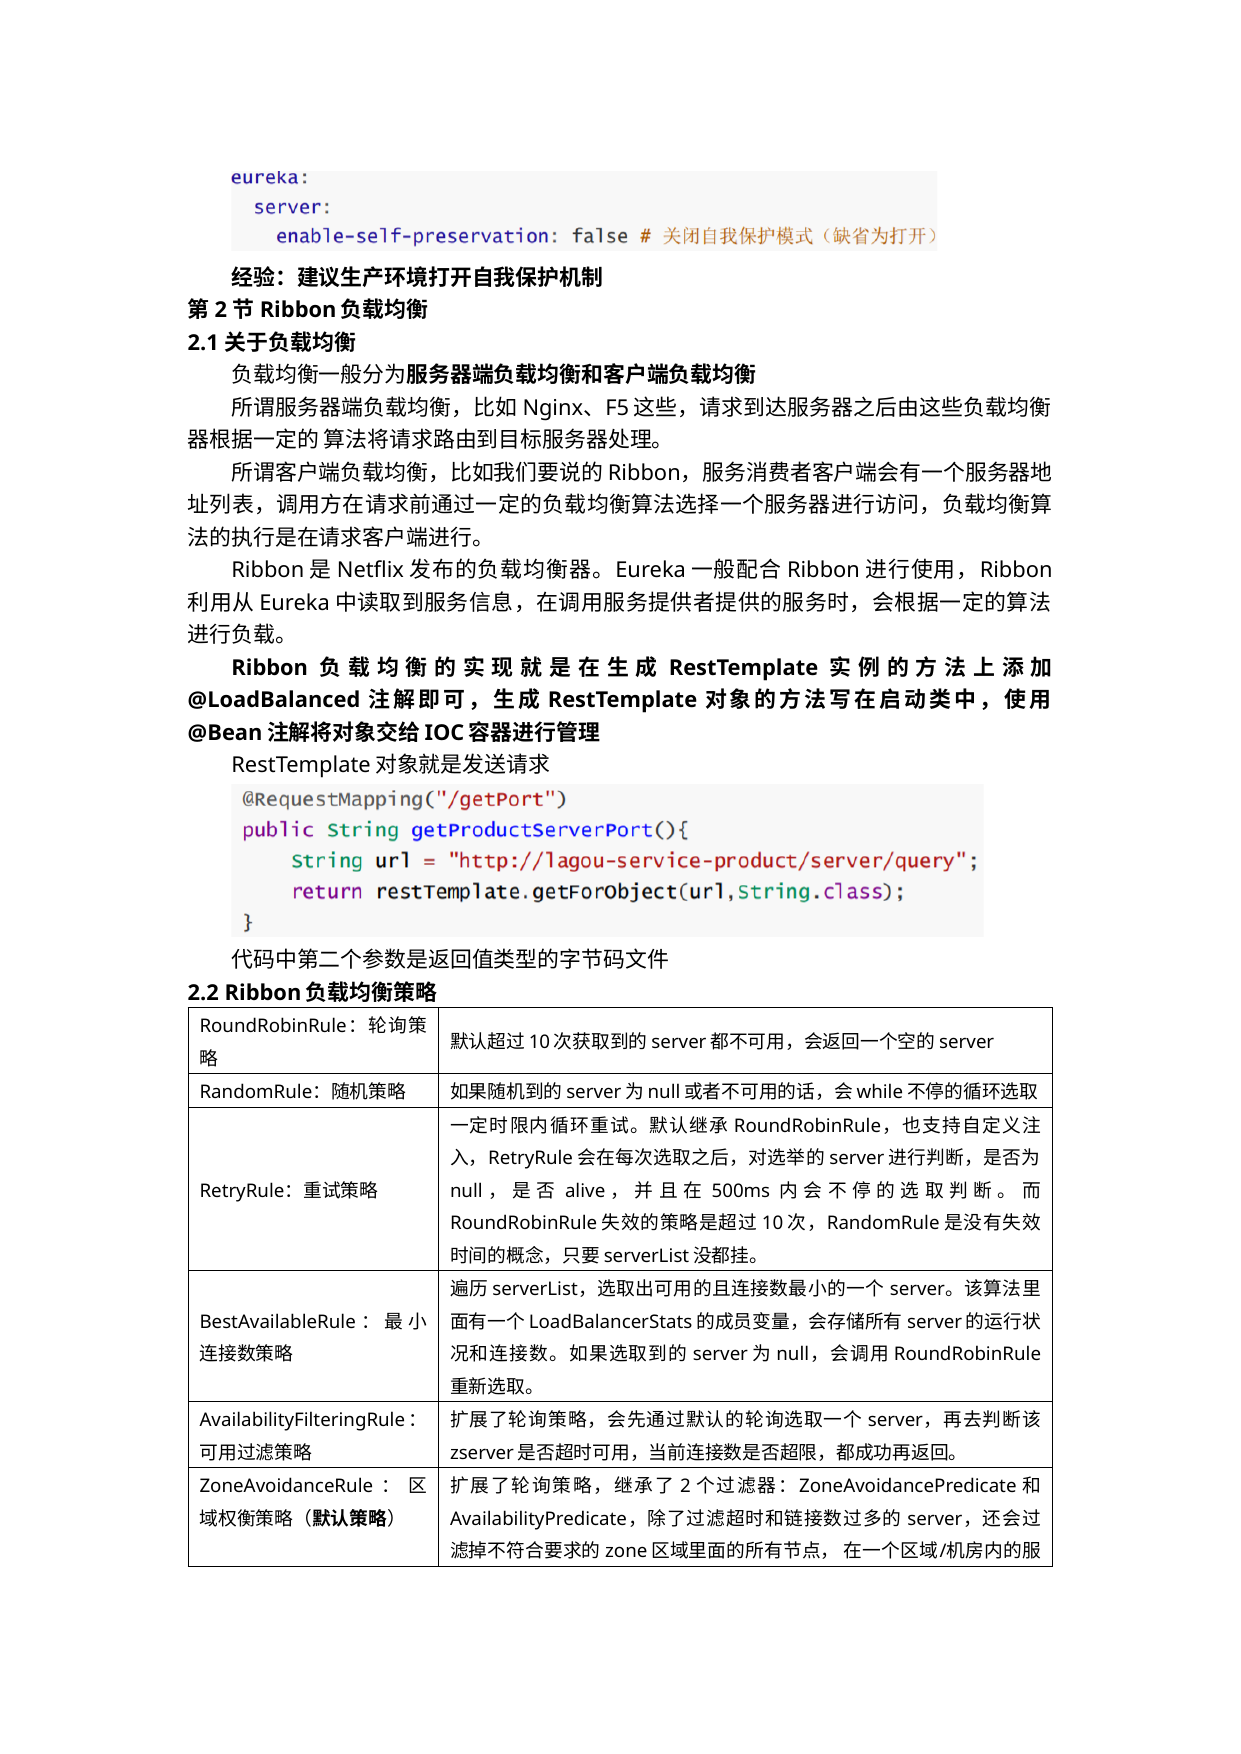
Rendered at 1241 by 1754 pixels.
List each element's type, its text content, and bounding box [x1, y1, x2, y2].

text Ribbon是Netflix发布的负载均衡器。Eureka一般配合Ribbon进行使用，Ribbon利用从Eureka中读取到服务信息，在调用服务提供者提供的服务时，会根据一定的算法进行负载。 [187, 552, 1053, 649]
table_header RoundRobinRule：轮询策略 [189, 1008, 438, 1073]
table_header 默认超过10次获取到的server都不可用，会返回一个空的server [439, 1008, 1052, 1073]
text RestTemplate对象就是发送请求 [187, 747, 1053, 779]
text 代码中第二个参数是返回值类型的字节码文件 [187, 942, 1053, 974]
table_cell AvailabilityFilteringRule：可用过滤策略 [189, 1402, 438, 1467]
text Ribbon负载均衡的实现就是在生成RestTemplate实例的方法上添加@LoadBalanced注解即可，生成RestTemplate对象的方法写在启动类中，使用@Bean注解将对象交给IOC容器进行管理 [187, 649, 1053, 747]
text 2.2 Ribbon负载均衡策略 [187, 974, 1053, 1007]
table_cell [189, 1468, 438, 1566]
table_cell 遍历serverList，选取出可用的且连接数最小的一个server。该算法里面有一个LoadBalancerStats的成员变量，会存储所有server的运行状况和连接数。如果选取到的server为null，会调用RoundRobinRule重新选取。 [439, 1271, 1052, 1401]
picture [231, 171, 938, 251]
table_cell 一定时限内循环重试。默认继承RoundRobinRule，也支持自定义注入，RetryRule会在每次选取之后，对选举的server进行判断，是否为null，是否alive，并且在500ms内会不停的选取判断。而 RoundRobinRule失效的策略是超过10次，RandomRule是没有失效时间的概念，只要serverList没都挂。 [439, 1108, 1052, 1270]
text 2.1 关于负载均衡 [187, 324, 1053, 357]
text 所谓服务器端负载均衡，比如Nginx、F5这些，请求到达服务器之后由这些负载均衡器根据一定的 算法将请求路由到目标服务器处理。 [187, 389, 1053, 454]
table_cell RetryRule：重试策略 [189, 1108, 438, 1270]
table_cell RandomRule：随机策略 [189, 1074, 438, 1107]
picture [231, 784, 984, 937]
table_cell BestAvailableRule：最小连接数策略 [189, 1271, 438, 1401]
text 负载均衡一般分为服务器端负载均衡和客户端负载均衡 [187, 357, 1053, 389]
table_cell 扩展了轮询策略，会先通过默认的轮询选取一个server，再去判断该zserver是否超时可用，当前连接数是否超限，都成功再返回。 [439, 1402, 1052, 1467]
table_cell 如果随机到的server为null或者不可用的话，会while不停的循环选取 [439, 1074, 1052, 1107]
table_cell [439, 1468, 1052, 1566]
text 所谓客户端负载均衡，比如我们要说的Ribbon，服务消费者客户端会有一个服务器地址列表，调用方在请求前通过一定的负载均衡算法选择一个服务器进行访问，负载均衡算法的执行是在请求客户端进行。 [187, 454, 1053, 552]
text 经验：建议生产环境打开自我保护机制 [187, 259, 1053, 292]
text 第 2 节 Ribbon负载均衡 [187, 292, 1053, 324]
